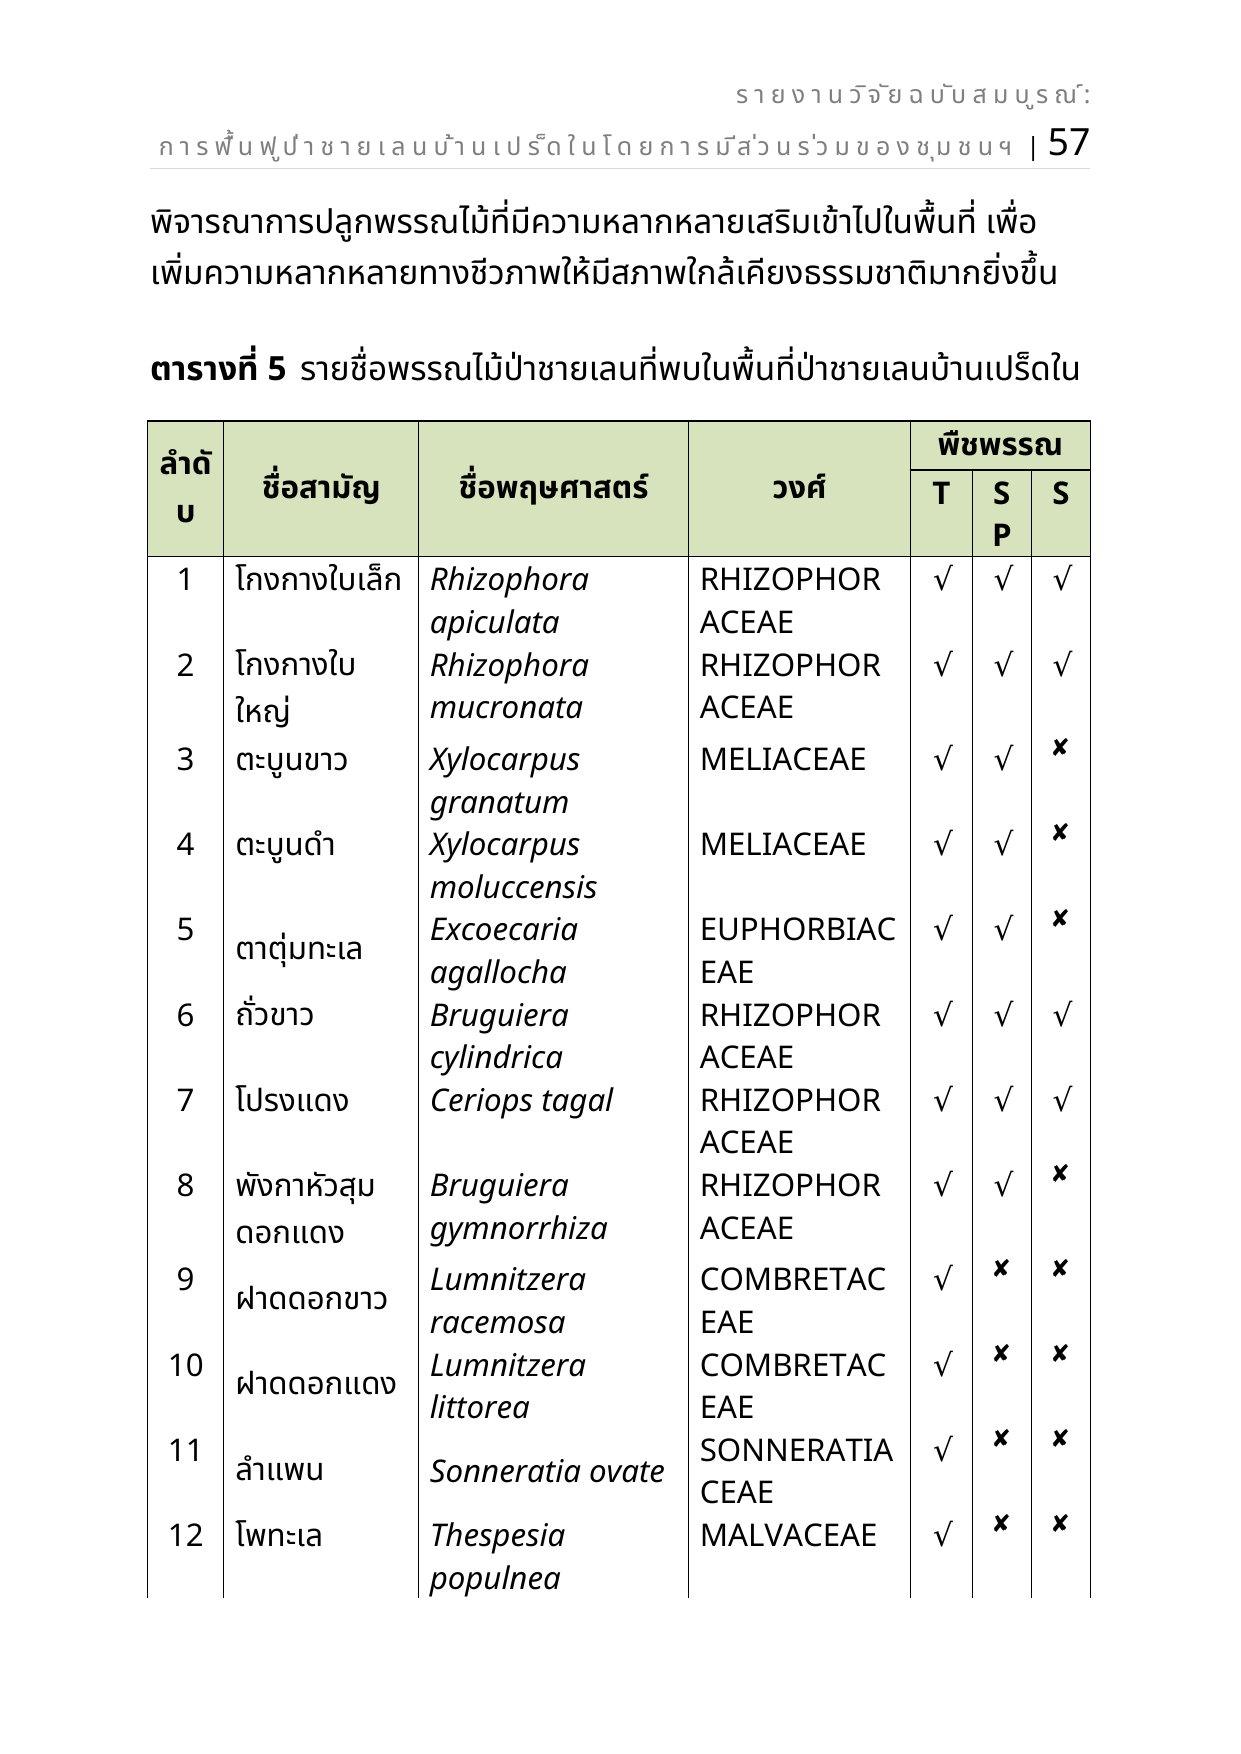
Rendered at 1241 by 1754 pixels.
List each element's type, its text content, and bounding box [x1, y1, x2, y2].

table_cell Excoecaria agallocha [419, 908, 688, 993]
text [150, 198, 1090, 299]
table_cell √ [973, 737, 1031, 822]
table_cell √ [1032, 643, 1090, 737]
table_cell √ [973, 822, 1031, 907]
table_cell โพทะเล [224, 1513, 418, 1598]
table_cell √ [973, 908, 1031, 993]
table_cell √ [973, 557, 1031, 643]
table_cell 6 [148, 993, 223, 1078]
table_cell Rhizophora apiculata [419, 557, 688, 643]
table_cell √ [911, 737, 972, 822]
table_cell Ceriops tagal [419, 1078, 688, 1163]
table_cell √ [911, 1513, 972, 1598]
table_cell √ [911, 1343, 972, 1428]
table_cell [1032, 1343, 1090, 1428]
table_cell √ [973, 993, 1031, 1078]
table_cell ตะบูนขาว [224, 737, 418, 822]
table_header พืชพรรณ [911, 422, 1090, 469]
table_cell √ [911, 557, 972, 643]
table_cell 3 [148, 737, 223, 822]
table_cell Bruguiera gymnorrhiza [419, 1163, 688, 1257]
table_cell MALVACEAE [689, 1513, 910, 1598]
table_cell [973, 1258, 1031, 1343]
table_cell MELIACEAE [689, 737, 910, 822]
table_cell ตะบูนดำ [224, 822, 418, 907]
table_header ชื่อสามัญ [224, 422, 418, 556]
table_cell √ [911, 908, 972, 993]
table_cell EUPHORBIACEAE [689, 908, 910, 993]
table_cell √ [973, 643, 1031, 737]
table_header ชื่อพฤษศาสตร์ [419, 422, 688, 556]
table_cell S [1032, 471, 1090, 556]
table_cell โกงกางใบใหญ่ [224, 643, 418, 737]
table_cell โกงกางใบเล็ก [224, 557, 418, 643]
table_cell Sonneratia ovate [419, 1428, 688, 1513]
table_cell [1032, 1513, 1090, 1598]
table_cell RHIZOPHORACEAE [689, 993, 910, 1078]
table_cell 10 [148, 1343, 223, 1428]
table_cell [1032, 822, 1090, 907]
table_cell SONNERATIACEAE [689, 1428, 910, 1513]
table_cell ตาตุ่มทะเล [224, 908, 418, 993]
table_cell 5 [148, 908, 223, 993]
table_cell Rhizophora mucronata [419, 643, 688, 737]
table_cell Bruguiera cylindrica [419, 993, 688, 1078]
table_cell [973, 1513, 1031, 1598]
table_cell Xylocarpus moluccensis [419, 822, 688, 907]
table_cell √ [1032, 993, 1090, 1078]
table_cell โปรงแดง [224, 1078, 418, 1163]
table_header ลำดับ [148, 422, 223, 556]
table_cell 4 [148, 822, 223, 907]
table_cell 9 [148, 1258, 223, 1343]
table_cell RHIZOPHORACEAE [689, 1163, 910, 1257]
table_cell √ [973, 1163, 1031, 1257]
table_cell ฝาดดอกแดง [224, 1343, 418, 1428]
table_cell COMBRETACEAE [689, 1258, 910, 1343]
table_cell 12 [148, 1513, 223, 1598]
table_cell √ [911, 1258, 972, 1343]
text ตารางที่ 5 รายชื่อพรรณไม้ป่าชายเลนที่พบในพื้นที่ป่าชายเลนบ้านเปร็ดใน [150, 345, 1090, 395]
table_cell [1032, 737, 1090, 822]
table_cell [1032, 908, 1090, 993]
table_cell ถั่วขาว [224, 993, 418, 1078]
table_cell ลำแพน [224, 1428, 418, 1513]
table_header วงศ์ [689, 422, 910, 556]
table_cell √ [911, 822, 972, 907]
table_cell [973, 1428, 1031, 1513]
table_cell √ [1032, 557, 1090, 643]
table_cell Xylocarpus granatum [419, 737, 688, 822]
table_cell 11 [148, 1428, 223, 1513]
table_cell √ [911, 643, 972, 737]
table_cell √ [911, 993, 972, 1078]
table_cell พังกาหัวสุมดอกแดง [224, 1163, 418, 1257]
table_cell SP [973, 471, 1031, 556]
table_cell Thespesia populnea [419, 1513, 688, 1598]
table_cell 1 [148, 557, 223, 643]
table_cell √ [911, 1163, 972, 1257]
table_cell RHIZOPHORACEAE [689, 557, 910, 643]
table_cell ฝาดดอกขาว [224, 1258, 418, 1343]
table_cell Lumnitzera racemosa [419, 1258, 688, 1343]
table_cell √ [1032, 1078, 1090, 1163]
table_cell [973, 1343, 1031, 1428]
table_cell √ [911, 1428, 972, 1513]
table_cell 2 [148, 643, 223, 737]
table_cell RHIZOPHORACEAE [689, 643, 910, 737]
table_cell [1032, 1258, 1090, 1343]
table_cell [1032, 1428, 1090, 1513]
table_cell T [911, 471, 972, 556]
table_cell 8 [148, 1163, 223, 1257]
table_cell MELIACEAE [689, 822, 910, 907]
table_cell [1032, 1163, 1090, 1257]
table_cell COMBRETACEAE [689, 1343, 910, 1428]
table_cell Lumnitzera littorea [419, 1343, 688, 1428]
table_cell RHIZOPHORACEAE [689, 1078, 910, 1163]
table_cell √ [911, 1078, 972, 1163]
table_cell 7 [148, 1078, 223, 1163]
table_cell √ [973, 1078, 1031, 1163]
